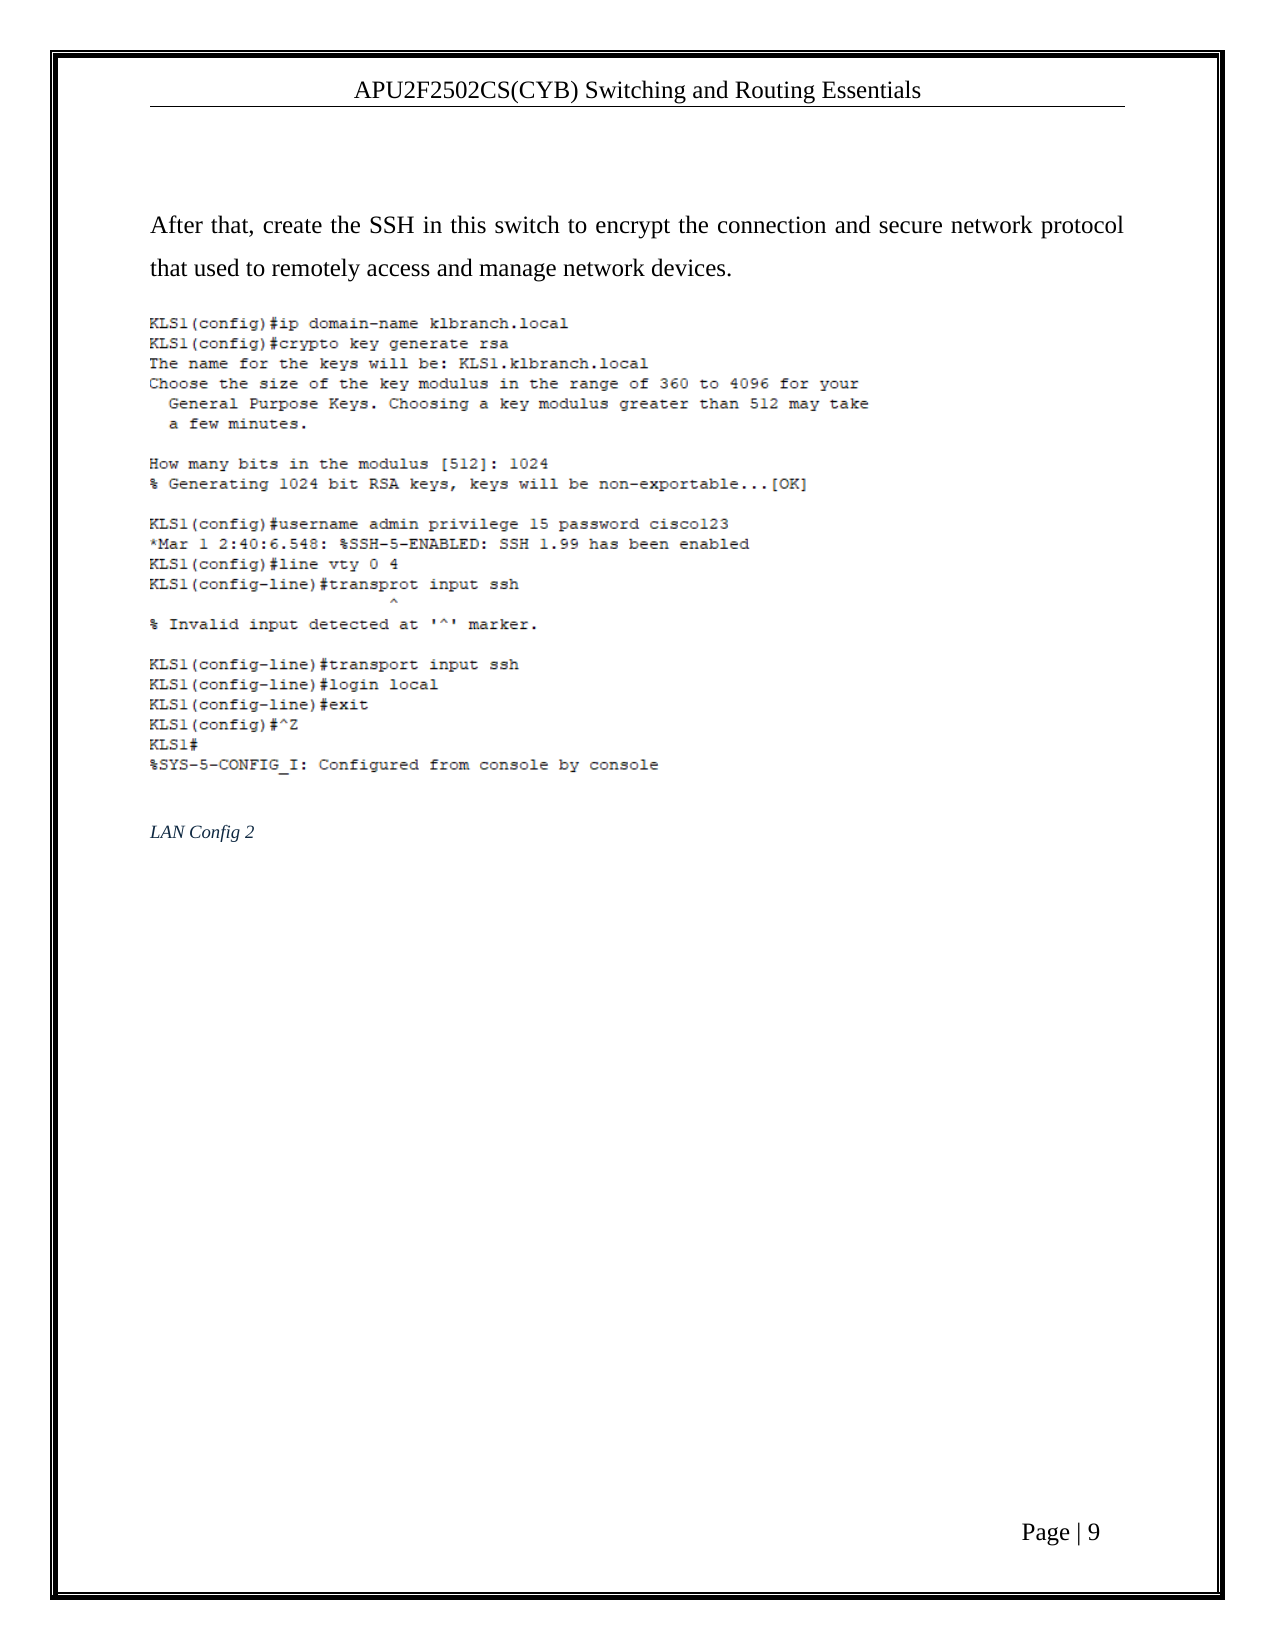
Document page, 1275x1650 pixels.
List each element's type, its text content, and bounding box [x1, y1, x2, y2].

picture [150, 312, 952, 791]
text LAN Config 2 [150, 821, 1125, 843]
text After that, create the SSH in this switch to encrypt the connection and secure network protocol that used to remotely access and manage network devices. [150, 210, 1125, 282]
